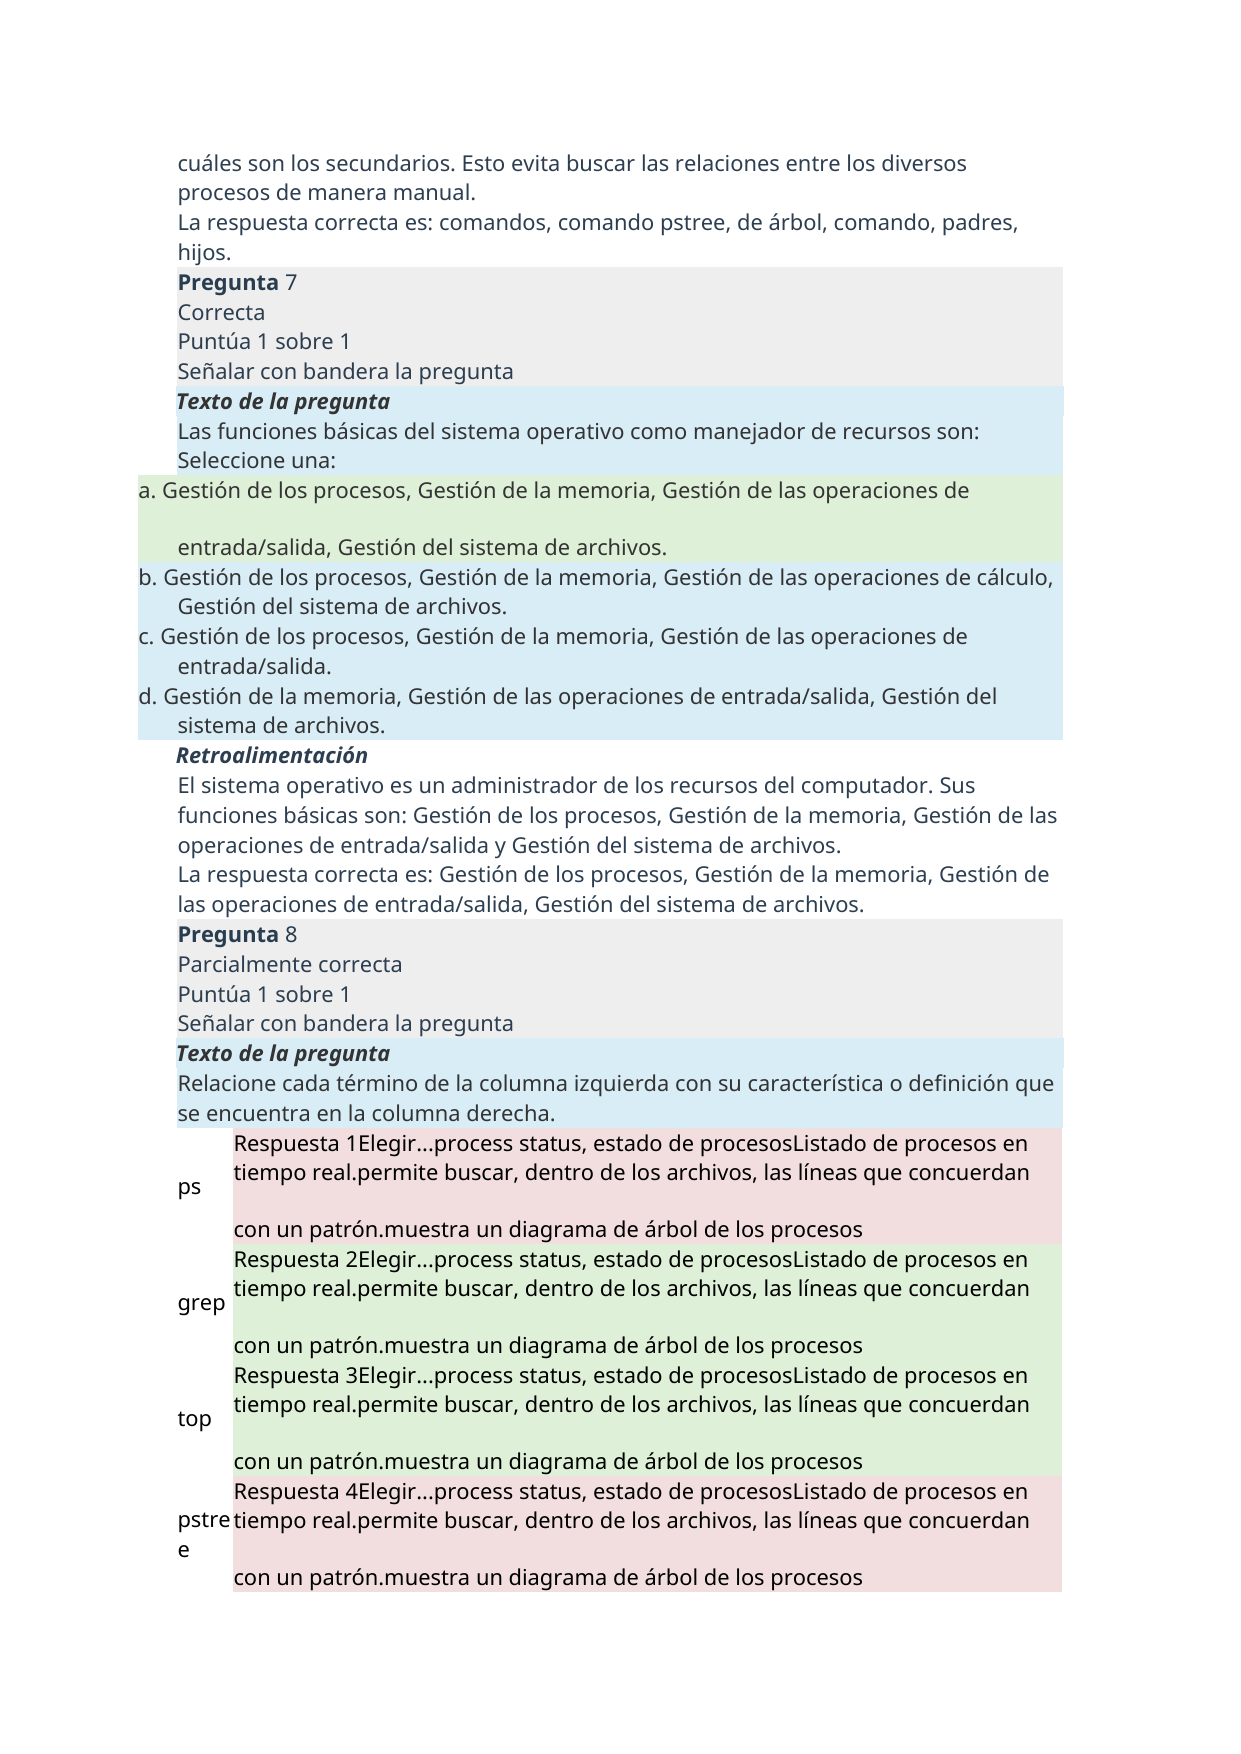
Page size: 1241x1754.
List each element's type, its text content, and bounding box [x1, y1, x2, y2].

table_cell Respuesta 4Elegir...process status, estado de procesosListado de procesos en tiempo real.permite buscar, dentro de los archivos, las líneas que concuerdan con un patrón.muestra un diagrama de árbol de los procesos [233, 1476, 1062, 1592]
text Puntúa 1 sobre 1 [177, 326, 1063, 356]
text La respuesta correcta es: Gestión de los procesos, Gestión de la memoria, Gestión de las operaciones de entrada/salida, Gestión del sistema de archivos. [177, 859, 1063, 919]
table_cell grep [177, 1244, 233, 1360]
subtitle Texto de la pregunta [176, 386, 1064, 416]
table_header Respuesta 1Elegir...process status, estado de procesosListado de procesos en tiempo real.permite buscar, dentro de los archivos, las líneas que concuerdan con un patrón.muestra un diagrama de árbol de los procesos [233, 1128, 1062, 1244]
table_cell Respuesta 3Elegir...process status, estado de procesosListado de procesos en tiempo real.permite buscar, dentro de los archivos, las líneas que concuerdan con un patrón.muestra un diagrama de árbol de los procesos [233, 1360, 1062, 1476]
text Puntúa 1 sobre 1 [177, 979, 1063, 1008]
text b. Gestión de los procesos, Gestión de la memoria, Gestión de las operaciones de cálculo, Gestión del sistema de archivos. [138, 562, 1063, 621]
table_cell pstree [177, 1476, 233, 1592]
text Señalar con bandera la pregunta [177, 1008, 1063, 1038]
text Las funciones básicas del sistema operativo como manejador de recursos son: [177, 416, 1063, 446]
text Señalar con bandera la pregunta [177, 356, 1063, 386]
text Seleccione una: [177, 446, 1063, 475]
subtitle Pregunta 8 [177, 919, 1063, 949]
subtitle Texto de la pregunta [176, 1038, 1064, 1068]
table_cell top [177, 1360, 233, 1476]
text Parcialmente correcta [177, 949, 1063, 979]
text Correcta [177, 297, 1063, 326]
subtitle Retroalimentación [176, 740, 1064, 770]
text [177, 148, 1063, 207]
text c. Gestión de los procesos, Gestión de la memoria, Gestión de las operaciones de entrada/salida. [138, 621, 1063, 681]
text a. Gestión de los procesos, Gestión de la memoria, Gestión de las operaciones de entrada/salida, Gestión del sistema de archivos. [138, 475, 1063, 562]
table_cell Respuesta 2Elegir...process status, estado de procesosListado de procesos en tiempo real.permite buscar, dentro de los archivos, las líneas que concuerdan con un patrón.muestra un diagrama de árbol de los procesos [233, 1244, 1062, 1360]
subtitle Pregunta 7 [177, 267, 1063, 297]
text Relacione cada término de la columna izquierda con su característica o definición que se encuentra en la columna derecha. [177, 1068, 1063, 1128]
text La respuesta correcta es: comandos, comando pstree, de árbol, comando, padres, hijos. [177, 207, 1063, 267]
text El sistema operativo es un administrador de los recursos del computador. Sus funciones básicas son: Gestión de los procesos, Gestión de la memoria, Gestión de las operaciones de entrada/salida y Gestión del sistema de archivos. [177, 770, 1063, 859]
text d. Gestión de la memoria, Gestión de las operaciones de entrada/salida, Gestión del sistema de archivos. [138, 681, 1063, 740]
table_header ps [177, 1128, 233, 1244]
